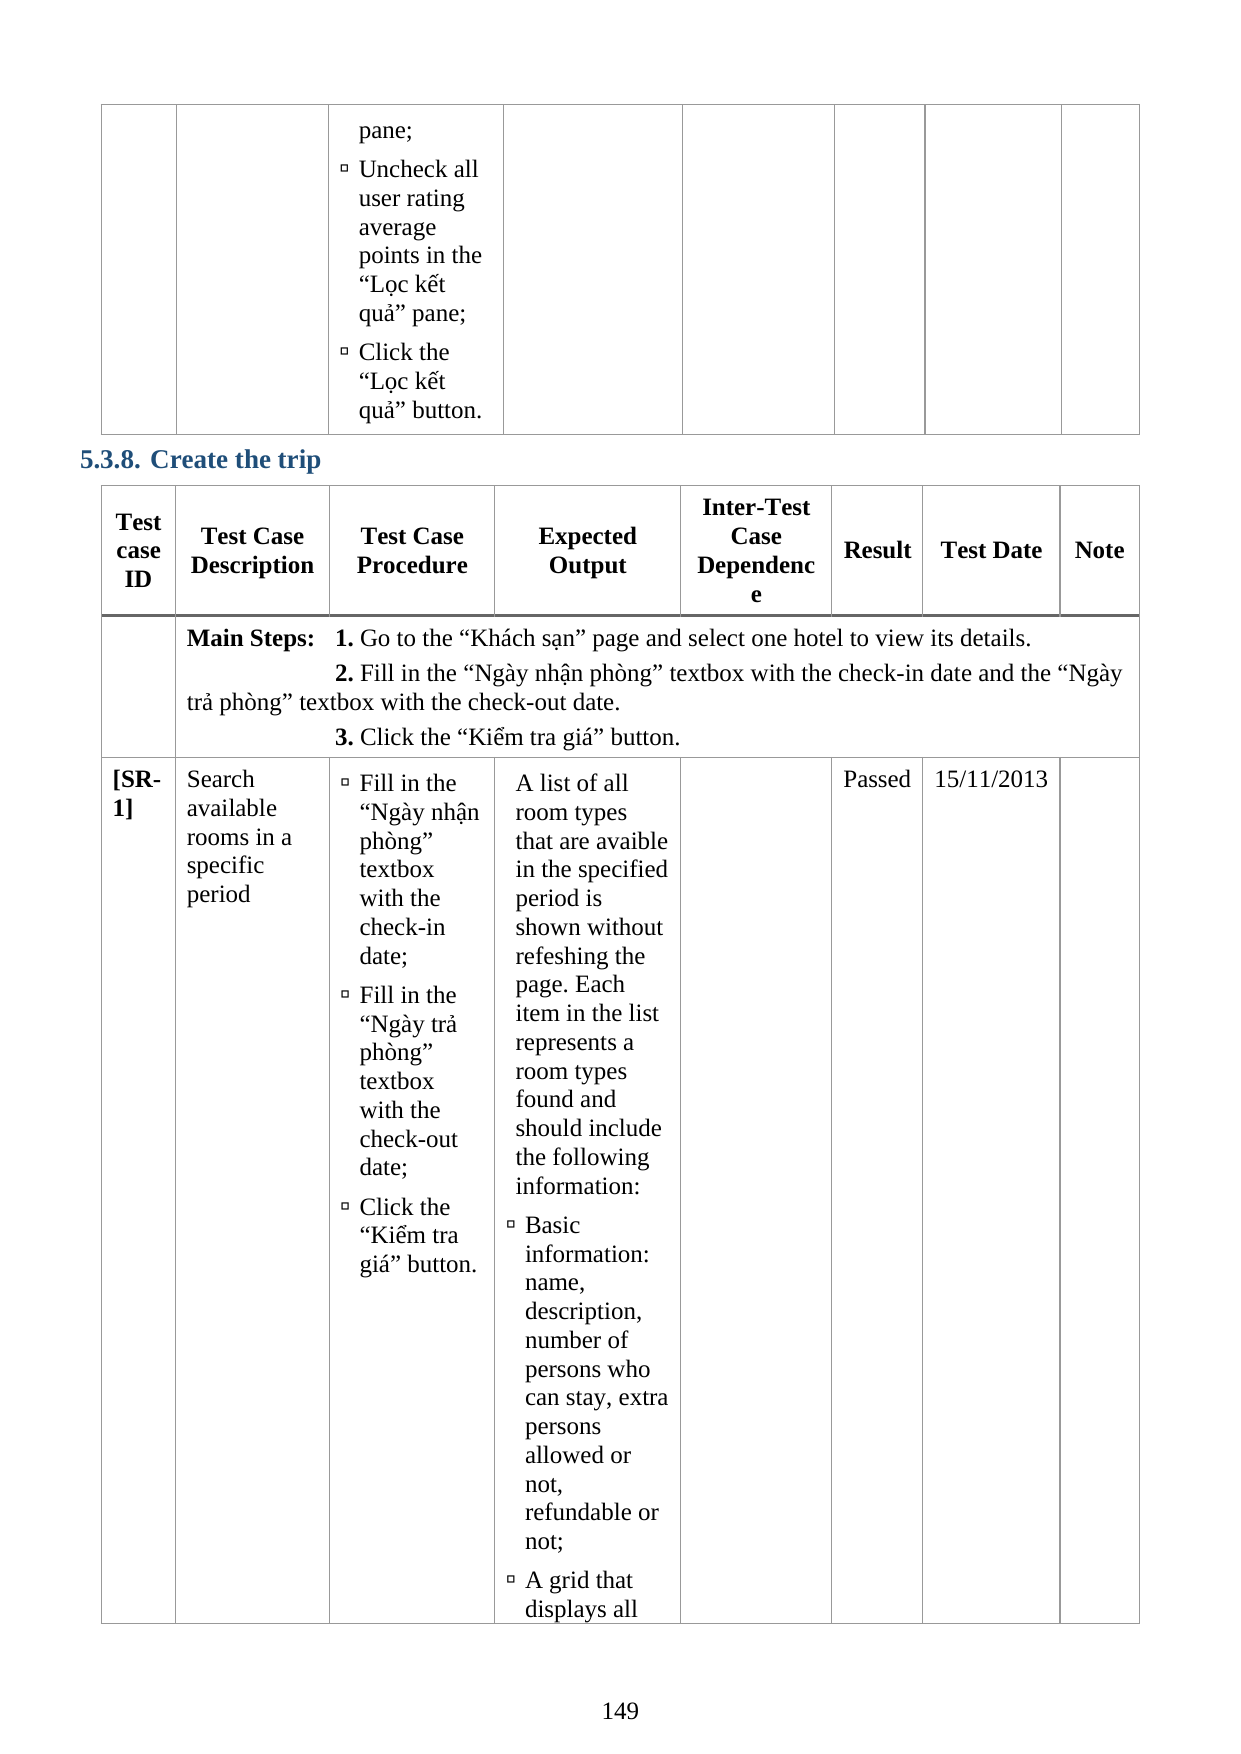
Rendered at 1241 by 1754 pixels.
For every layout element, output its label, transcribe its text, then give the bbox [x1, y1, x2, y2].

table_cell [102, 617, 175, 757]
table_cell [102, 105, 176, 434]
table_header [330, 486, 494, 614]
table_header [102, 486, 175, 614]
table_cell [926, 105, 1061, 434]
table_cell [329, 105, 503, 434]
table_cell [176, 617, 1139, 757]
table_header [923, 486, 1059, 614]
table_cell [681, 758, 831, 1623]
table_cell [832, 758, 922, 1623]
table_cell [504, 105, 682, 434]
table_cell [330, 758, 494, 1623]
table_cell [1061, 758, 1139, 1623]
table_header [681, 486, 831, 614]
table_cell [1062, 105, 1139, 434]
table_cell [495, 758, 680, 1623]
subtitle Create the trip [141, 443, 1128, 474]
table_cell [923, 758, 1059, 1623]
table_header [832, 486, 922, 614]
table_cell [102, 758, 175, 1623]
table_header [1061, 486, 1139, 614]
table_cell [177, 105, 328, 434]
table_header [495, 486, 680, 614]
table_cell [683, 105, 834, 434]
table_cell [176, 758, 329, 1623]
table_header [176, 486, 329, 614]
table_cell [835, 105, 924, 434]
